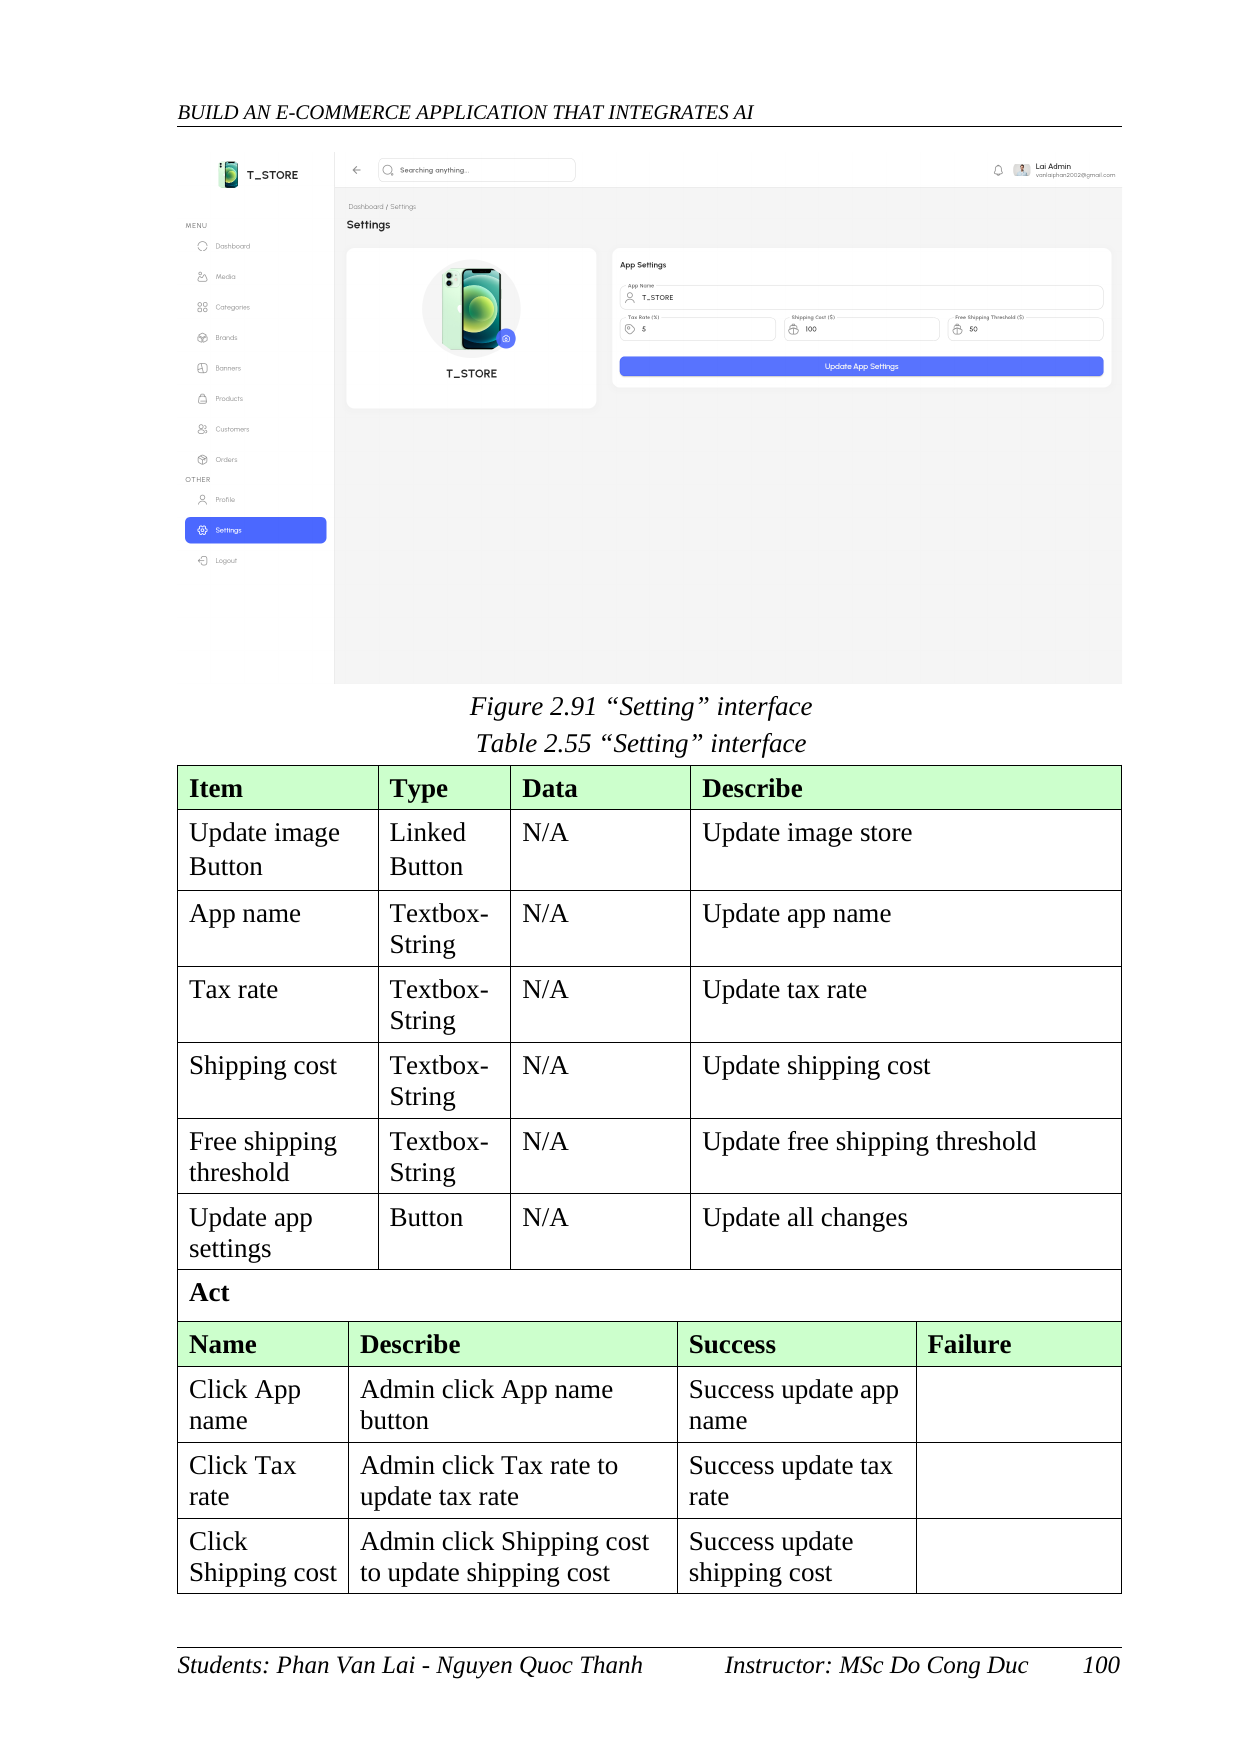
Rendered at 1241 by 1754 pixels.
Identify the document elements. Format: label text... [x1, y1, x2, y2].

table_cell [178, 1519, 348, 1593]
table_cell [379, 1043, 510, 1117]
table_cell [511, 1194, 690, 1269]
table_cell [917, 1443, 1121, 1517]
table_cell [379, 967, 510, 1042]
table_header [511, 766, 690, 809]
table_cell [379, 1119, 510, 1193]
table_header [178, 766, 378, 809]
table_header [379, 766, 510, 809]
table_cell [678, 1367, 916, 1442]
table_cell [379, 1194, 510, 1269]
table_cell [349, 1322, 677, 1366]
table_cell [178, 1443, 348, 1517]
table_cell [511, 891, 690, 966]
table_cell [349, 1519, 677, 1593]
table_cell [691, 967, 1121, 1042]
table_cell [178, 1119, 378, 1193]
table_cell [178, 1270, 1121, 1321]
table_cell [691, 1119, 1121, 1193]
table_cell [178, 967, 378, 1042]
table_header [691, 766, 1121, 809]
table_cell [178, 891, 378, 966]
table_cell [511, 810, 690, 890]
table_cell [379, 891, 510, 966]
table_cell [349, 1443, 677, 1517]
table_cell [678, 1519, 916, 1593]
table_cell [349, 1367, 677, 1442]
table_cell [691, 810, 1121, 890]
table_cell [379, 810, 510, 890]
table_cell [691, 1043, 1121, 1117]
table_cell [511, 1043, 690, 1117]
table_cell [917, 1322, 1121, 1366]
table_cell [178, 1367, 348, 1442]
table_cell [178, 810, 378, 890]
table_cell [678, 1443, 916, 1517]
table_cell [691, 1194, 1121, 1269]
picture [177, 152, 1123, 684]
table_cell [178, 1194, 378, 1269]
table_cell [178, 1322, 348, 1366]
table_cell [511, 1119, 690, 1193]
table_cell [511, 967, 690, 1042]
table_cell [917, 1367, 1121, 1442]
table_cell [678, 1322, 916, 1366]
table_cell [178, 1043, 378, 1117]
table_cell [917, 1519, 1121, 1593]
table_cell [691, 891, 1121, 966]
